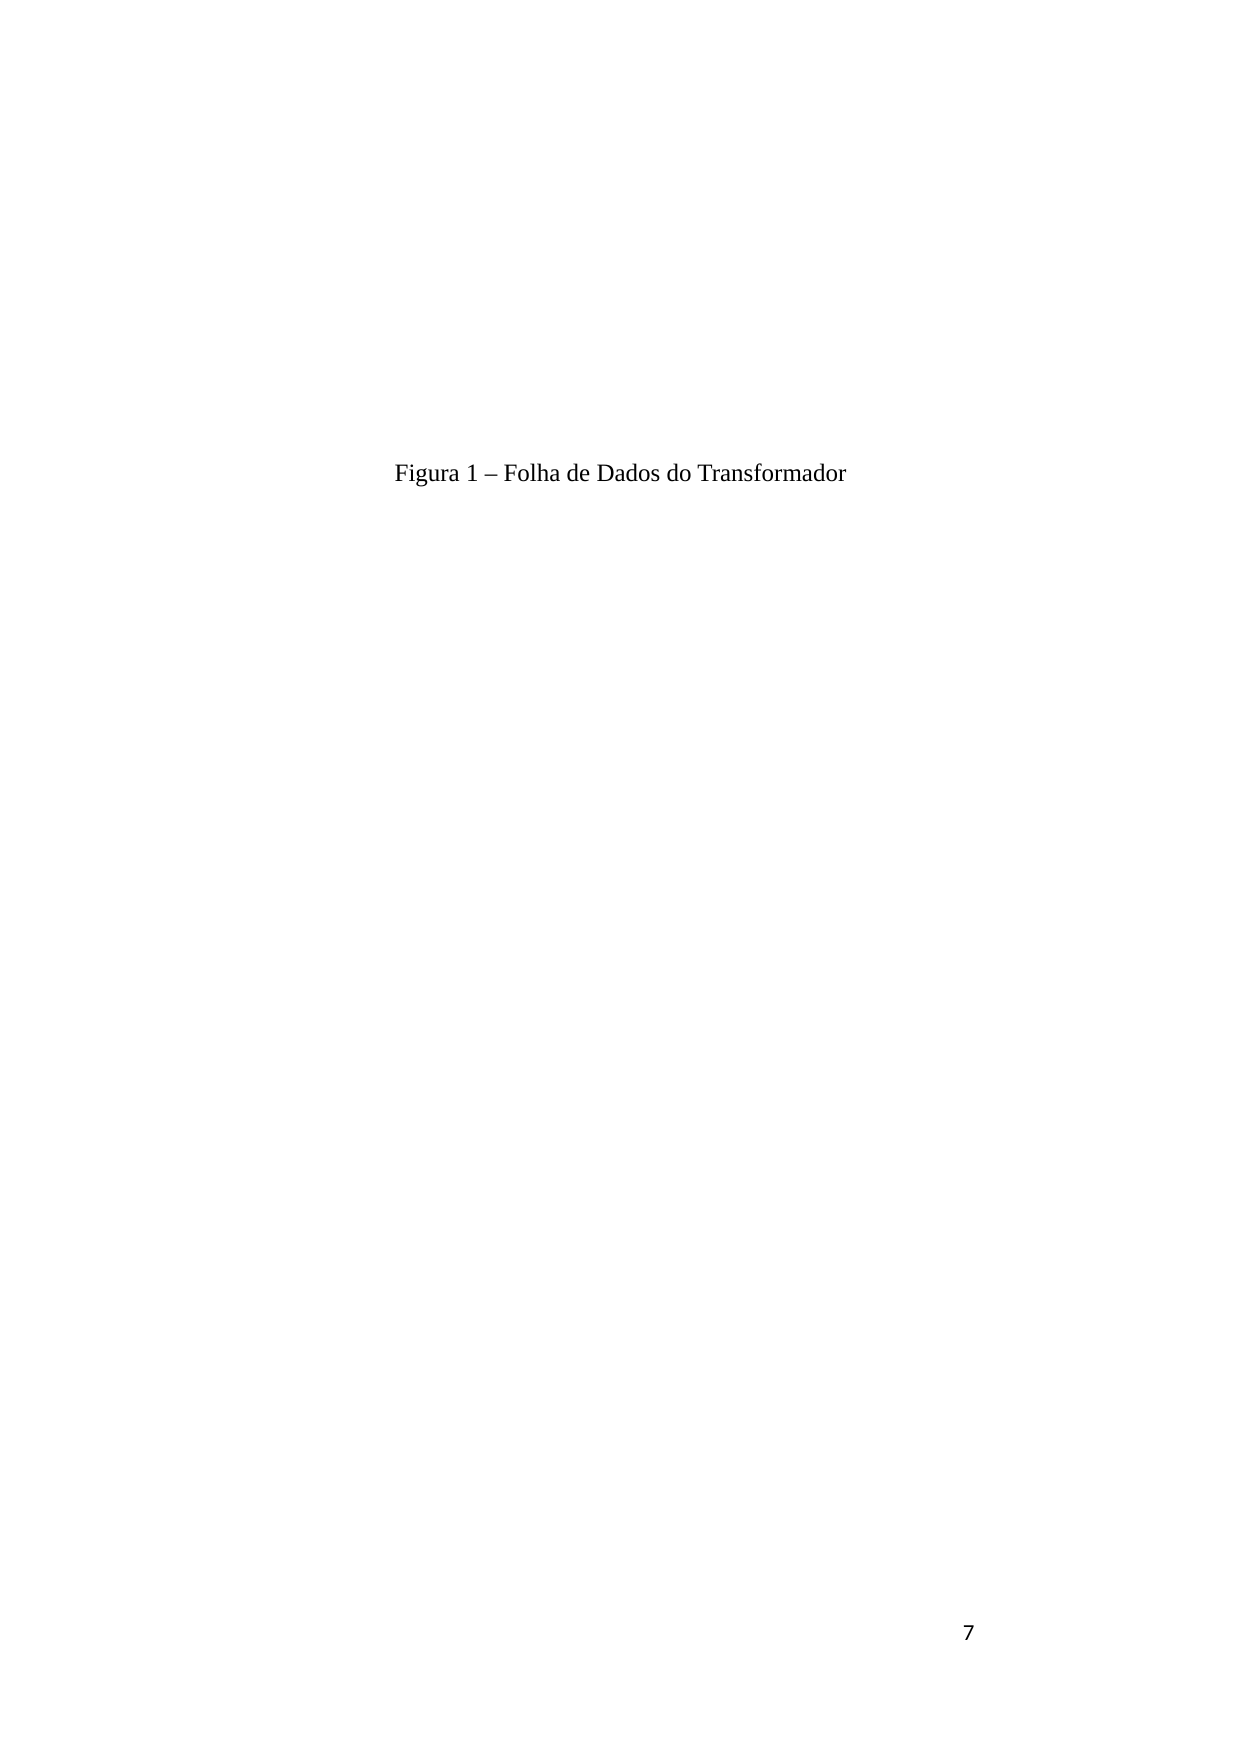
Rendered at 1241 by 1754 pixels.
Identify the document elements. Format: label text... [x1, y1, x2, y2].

text Figura 1 – Folha de Dados do Transformador [177, 458, 1063, 487]
